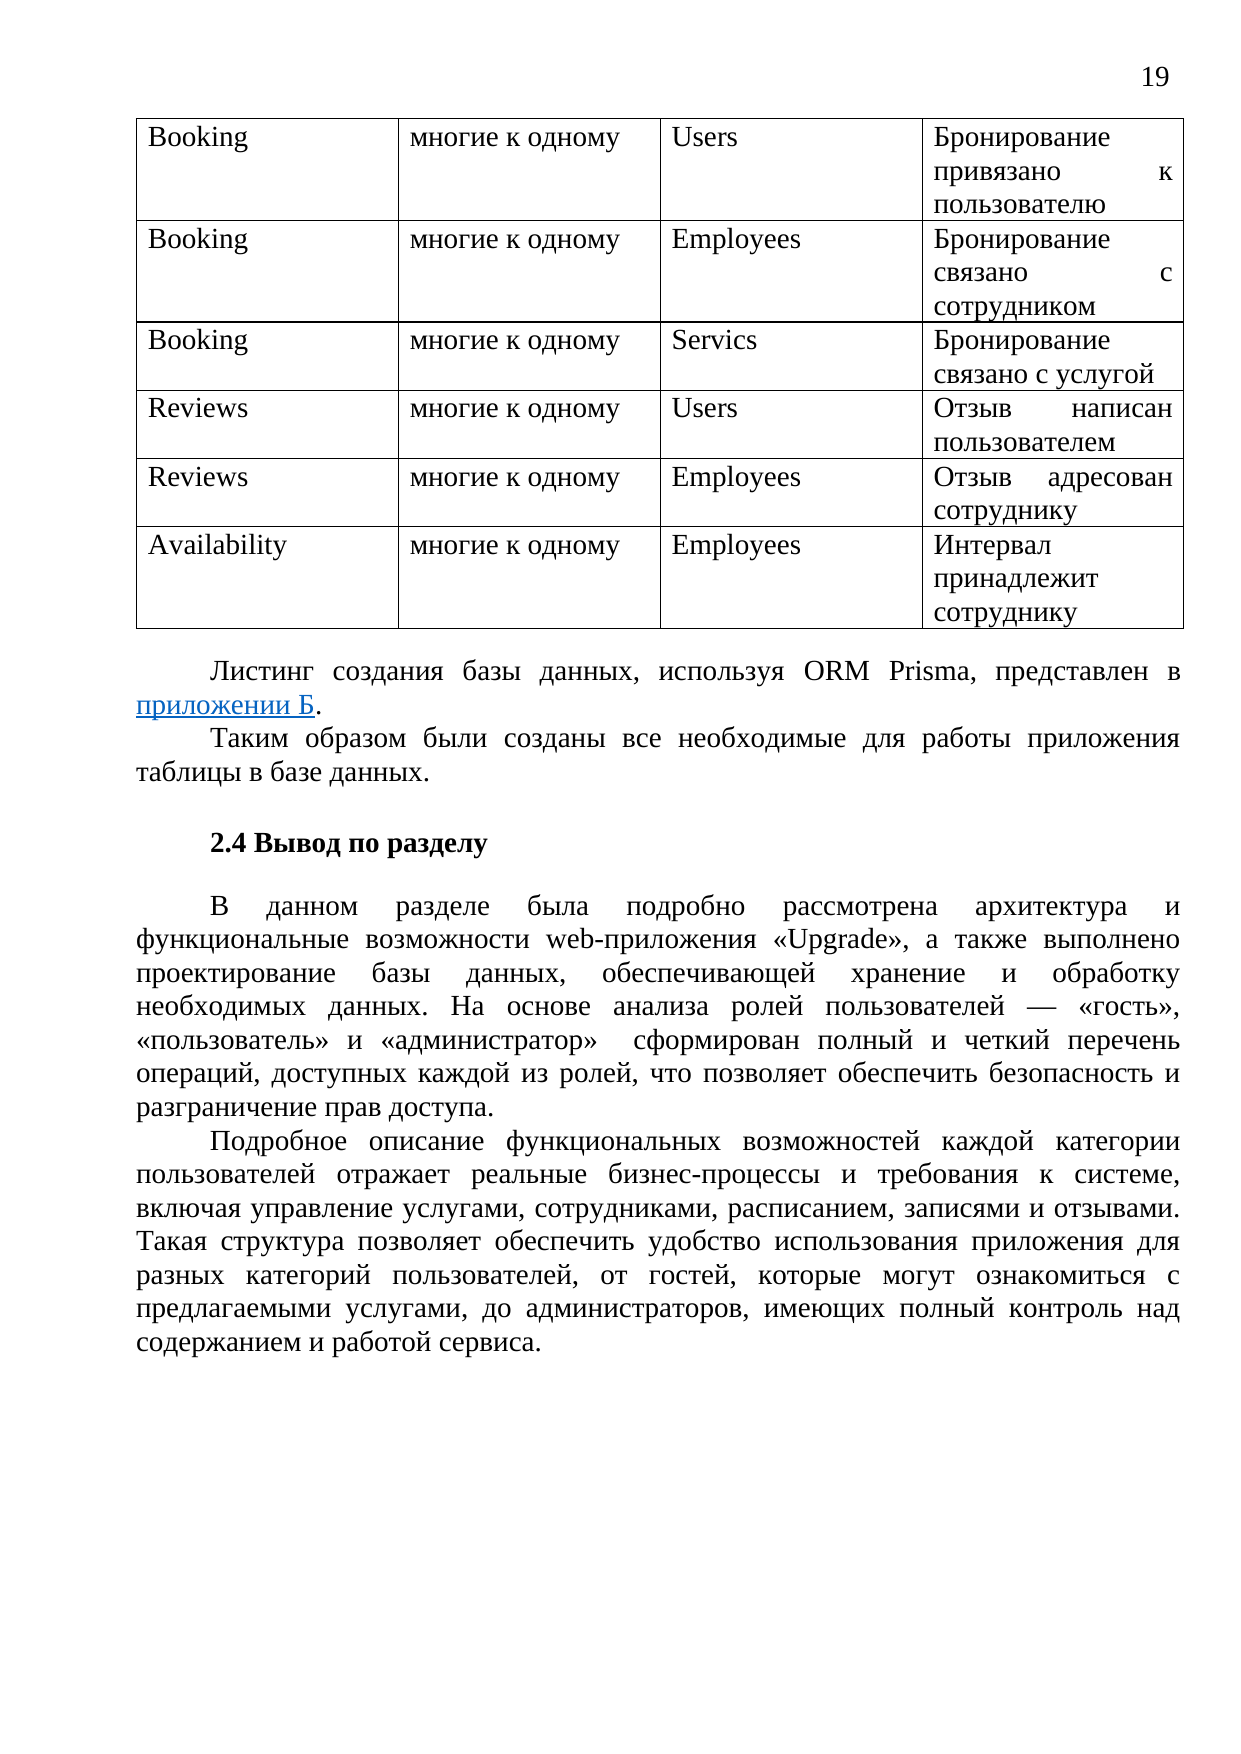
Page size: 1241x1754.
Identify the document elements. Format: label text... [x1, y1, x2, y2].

table_cell Booking [137, 119, 398, 220]
table_cell многие к одному [399, 221, 660, 321]
table_cell Reviews [137, 391, 398, 458]
table_cell Бронирование связано с сотрудником [923, 221, 1183, 321]
table_cell Reviews [137, 459, 398, 526]
table_cell Booking [137, 323, 398, 389]
table_cell Employees [661, 221, 922, 321]
table_cell Бронирование связано с услугой [923, 323, 1183, 389]
subtitle 2.4 Вывод по разделу [136, 825, 1181, 859]
table_cell Servics [661, 323, 922, 389]
table_cell Availability [137, 527, 398, 627]
table_cell Интервал принадлежит сотруднику [923, 527, 1183, 627]
table_cell Отзыв адресован сотруднику [923, 459, 1183, 526]
table_cell многие к одному [399, 119, 660, 220]
table_cell Бронирование привязано к пользователю [923, 119, 1183, 220]
text Подробное описание функциональных возможностей каждой категории пользователей отражает реальные бизнес-процессы и требования к системе, включая управление услугами, сотрудниками, расписанием, записями и отзывами. Такая структура позволяет обеспечить удобство использования приложения для разных категорий пользователей, от гостей, которые могут ознакомиться с предлагаемыми услугами, до администраторов, имеющих полный контроль над содержанием и работой сервиса. [136, 1123, 1181, 1357]
text Таким образом были созданы все необходимые для работы приложения таблицы в базе данных. [136, 721, 1181, 788]
text В данном разделе была подробно рассмотрена архитектура и функциональные возможности web-приложения «Upgrade», а также выполнено проектирование базы данных, обеспечивающей хранение и обработку необходимых данных. На основе анализа ролей пользователей — «гость», «пользователь» и «администратор» сформирован полный и четкий перечень операций, доступных каждой из ролей, что позволяет обеспечить безопасность и разграничение прав доступа. [136, 888, 1181, 1123]
table_cell Отзыв написан пользователем [923, 391, 1183, 458]
table_cell Users [661, 119, 922, 220]
table_cell многие к одному [399, 459, 660, 526]
text Листинг создания базы данных, используя ORM Prisma, представлен в приложении Б. [136, 653, 1181, 721]
table_cell многие к одному [399, 391, 660, 458]
table_cell многие к одному [399, 527, 660, 627]
table_cell Employees [661, 459, 922, 526]
table_cell Booking [137, 221, 398, 321]
table_cell многие к одному [399, 323, 660, 389]
table_cell Employees [661, 527, 922, 627]
table_cell Users [661, 391, 922, 458]
